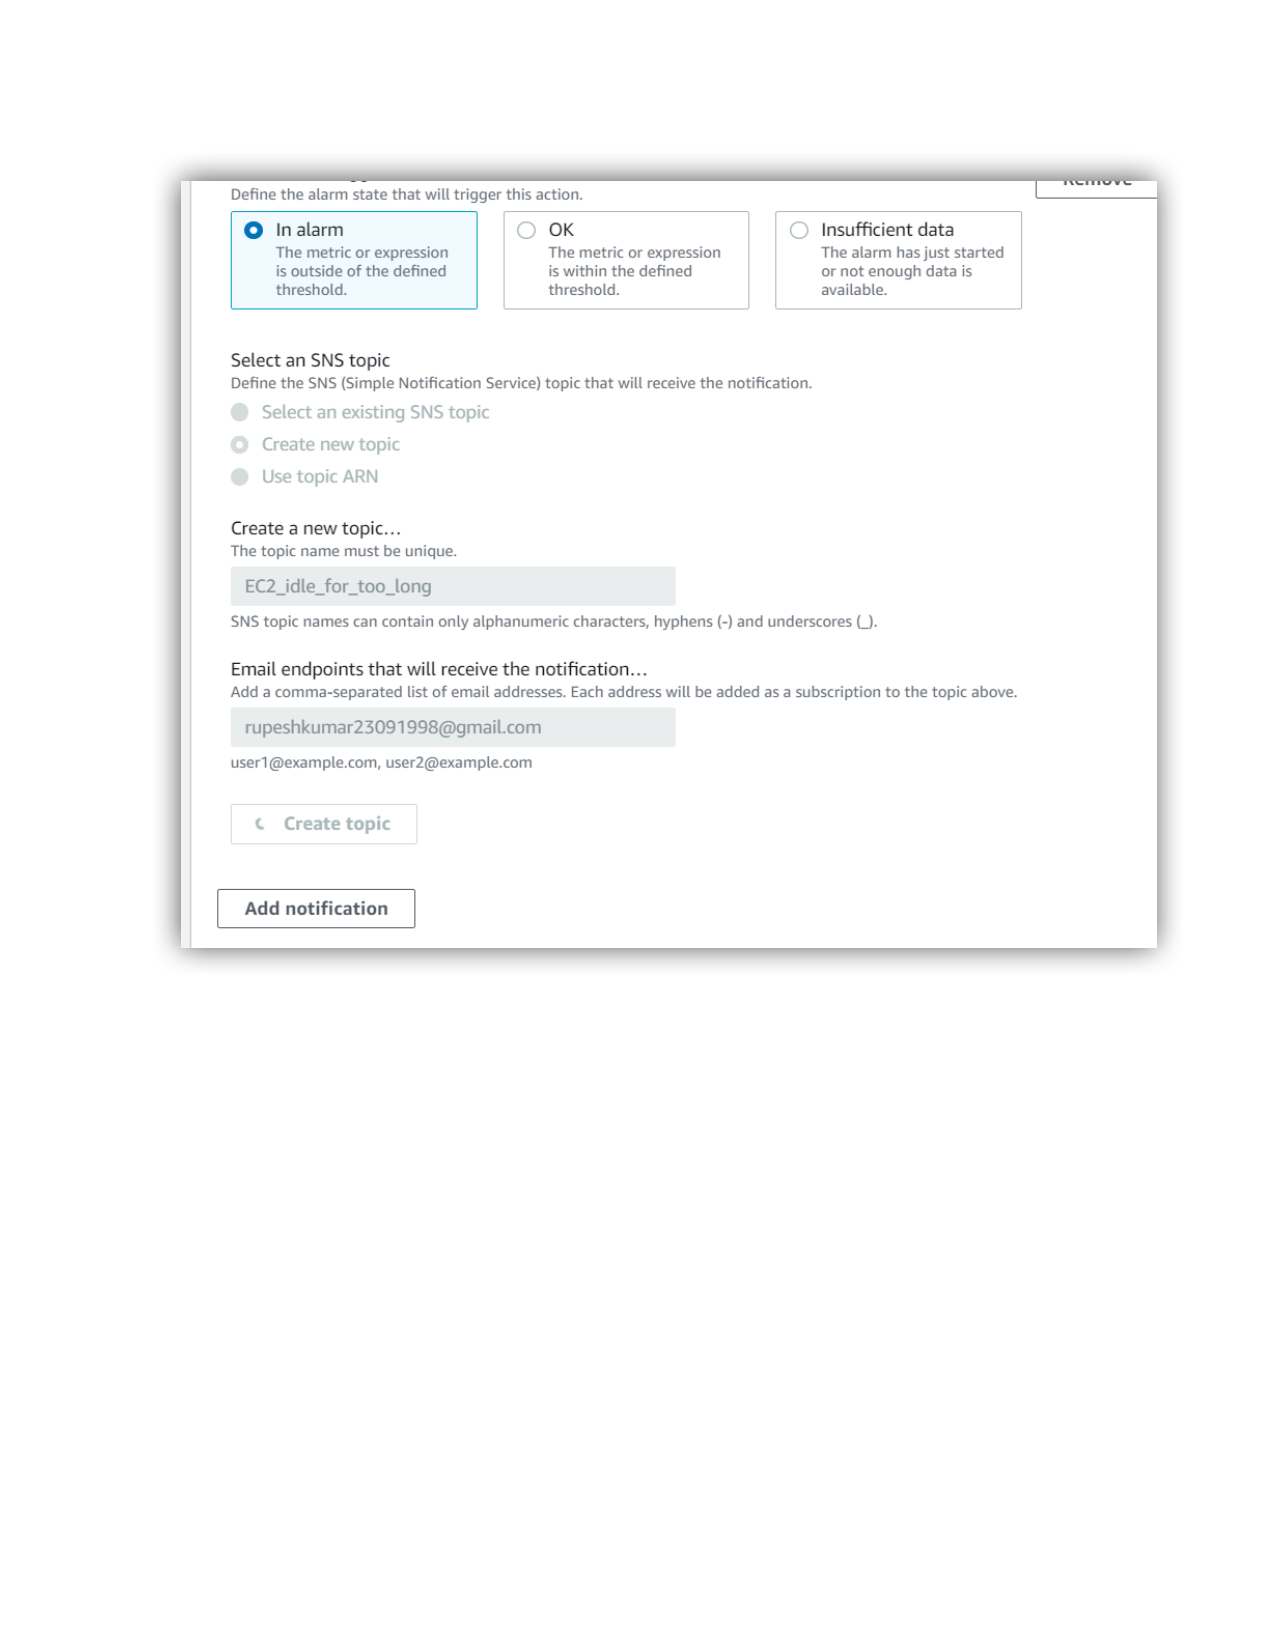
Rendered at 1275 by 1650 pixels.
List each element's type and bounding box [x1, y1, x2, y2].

picture [181, 181, 1157, 948]
